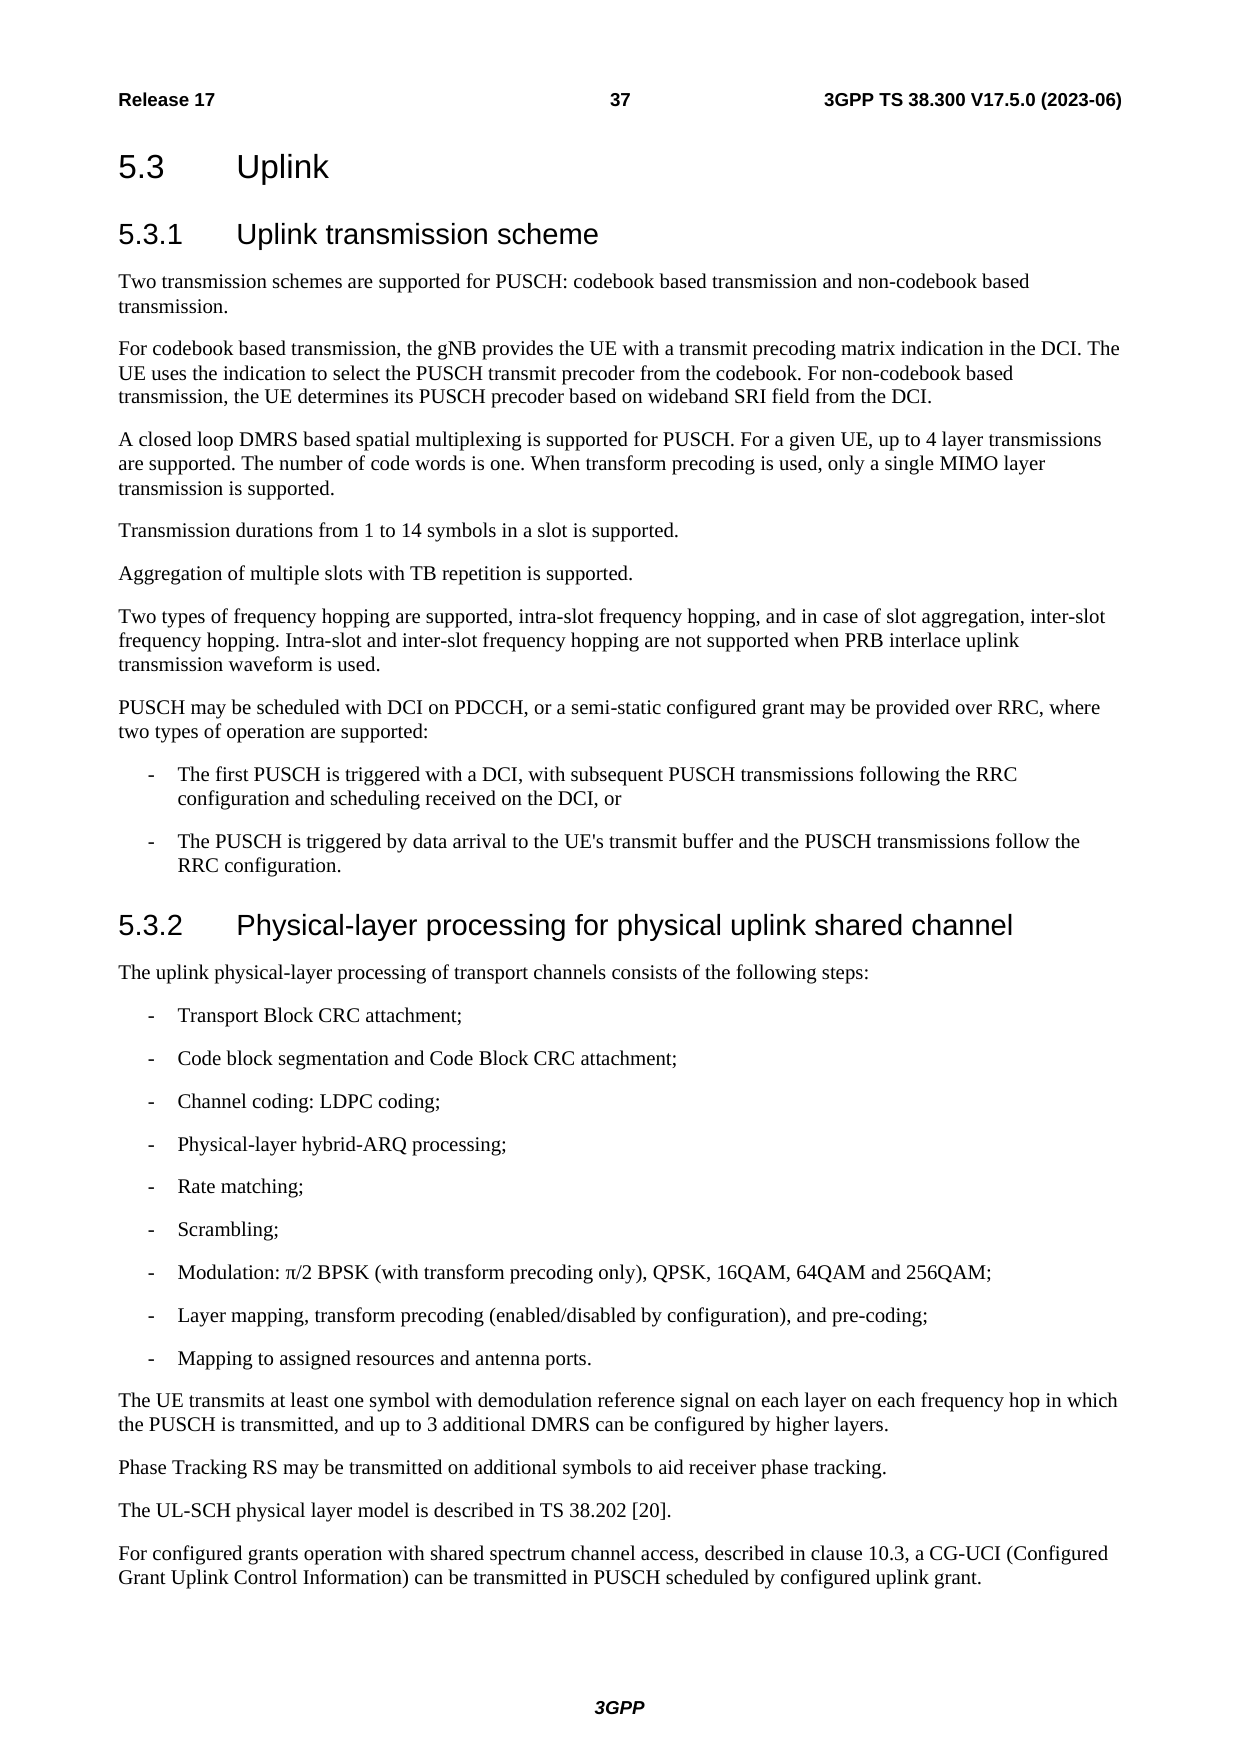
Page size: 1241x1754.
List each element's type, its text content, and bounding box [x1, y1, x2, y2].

text - Scrambling; [148, 1217, 1122, 1241]
text Aggregation of multiple slots with TB repetition is supported. [118, 561, 1122, 585]
text Transmission durations from 1 to 14 symbols in a slot is supported. [118, 518, 1122, 542]
text - Rate matching; [148, 1174, 1122, 1198]
text - Transport Block CRC attachment; [148, 1003, 1122, 1027]
text Two types of frequency hopping are supported, intra-slot frequency hopping, and in case of slot aggregation, inter-slot frequency hopping. Intra-slot and inter-slot frequency hopping are not supported when PRB interlace uplink transmission waveform is used. [118, 604, 1122, 676]
text - Modulation: π/2 BPSK (with transform precoding only), QPSK, 16QAM, 64QAM and 256QAM; [148, 1260, 1122, 1284]
text The UE transmits at least one symbol with demodulation reference signal on each layer on each frequency hop in which the PUSCH is transmitted, and up to 3 additional DMRS can be configured by higher layers. [118, 1388, 1122, 1436]
text For codebook based transmission, the gNB provides the UE with a transmit precoding matrix indication in the DCI. The UE uses the indication to select the PUSCH transmit precoder from the codebook. For non-codebook based transmission, the UE determines its PUSCH precoder based on wideband SRI field from the DCI. [118, 336, 1122, 408]
text Phase Tracking RS may be transmitted on additional symbols to aid receiver phase tracking. [118, 1455, 1122, 1479]
text Two transmission schemes are supported for PUSCH: codebook based transmission and non-codebook based transmission. [118, 269, 1122, 318]
text A closed loop DMRS based spatial multiplexing is supported for PUSCH. For a given UE, up to 4 layer transmissions are supported. The number of code words is one. When transform precoding is used, only a single MIMO layer transmission is supported. [118, 427, 1122, 499]
text - Code block segmentation and Code Block CRC attachment; [148, 1046, 1122, 1070]
text - Physical-layer hybrid-ARQ processing; [148, 1131, 1122, 1156]
subtitle 5.3.1 Uplink transmission scheme [118, 217, 1122, 251]
subtitle 5.3 Uplink [118, 147, 1122, 186]
text - Mapping to assigned resources and antenna ports. [148, 1346, 1122, 1369]
text For configured grants operation with shared spectrum channel access, described in clause 10.3, a CG-UCI (Configured Grant Uplink Control Information) can be transmitted in PUSCH scheduled by configured uplink grant. [118, 1541, 1122, 1589]
text - The PUSCH is triggered by data arrival to the UE's transmit buffer and the PUSCH transmissions follow the RRC configuration. [148, 828, 1122, 877]
subtitle 5.3.2 Physical-layer processing for physical uplink shared channel [118, 908, 1122, 941]
text The uplink physical-layer processing of transport channels consists of the following steps: [118, 960, 1122, 984]
text PUSCH may be scheduled with DCI on PDCCH, or a semi-static configured grant may be provided over RRC, where two types of operation are supported: [118, 695, 1122, 743]
text - The first PUSCH is triggered with a DCI, with subsequent PUSCH transmissions following the RRC configuration and scheduling received on the DCI, or [148, 762, 1122, 810]
text - Channel coding: LDPC coding; [148, 1089, 1122, 1113]
text The UL-SCH physical layer model is described in TS 38.202 [20]. [118, 1498, 1122, 1522]
text - Layer mapping, transform precoding (enabled/disabled by configuration), and pre-coding; [148, 1303, 1122, 1327]
